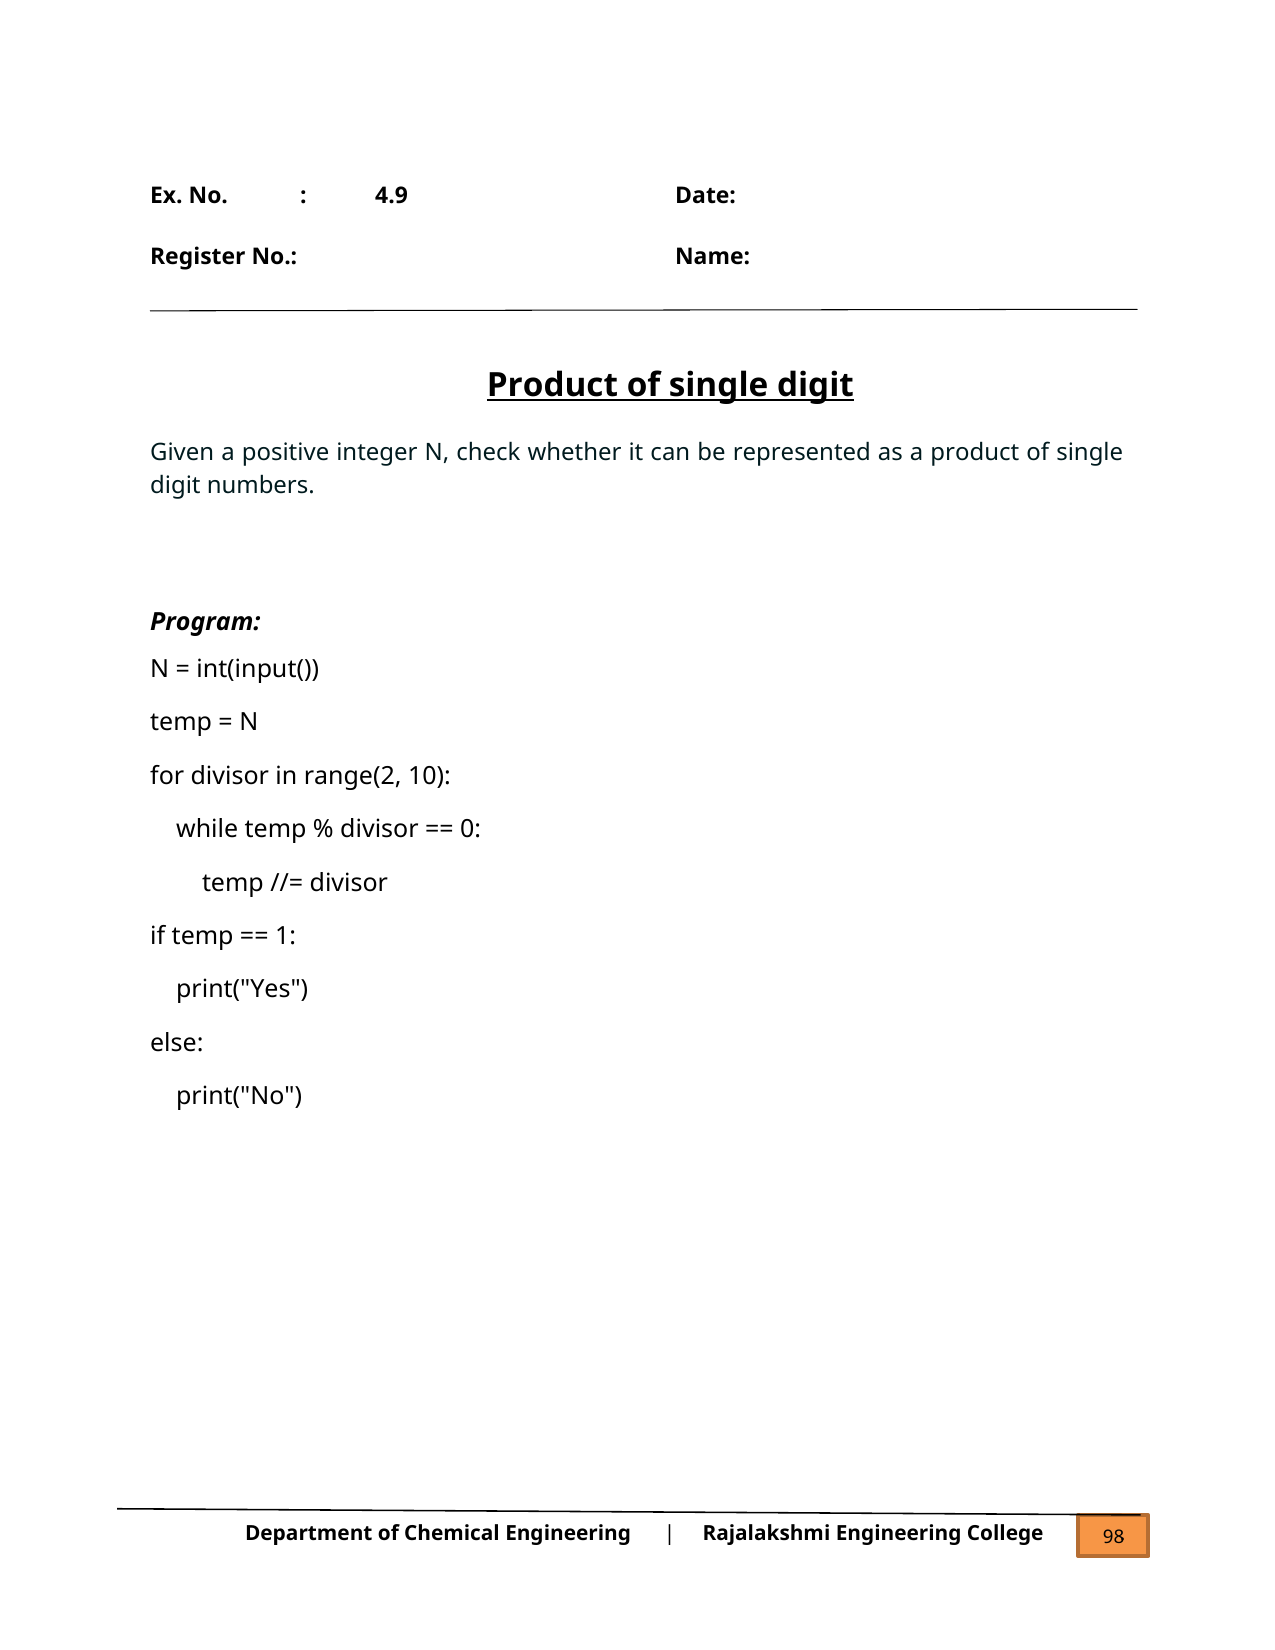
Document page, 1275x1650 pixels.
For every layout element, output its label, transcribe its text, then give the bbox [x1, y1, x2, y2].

text temp = N [150, 704, 1125, 738]
text for divisor in range(2, 10): [150, 757, 1125, 791]
text N = int(input()) [150, 651, 1125, 684]
text print("Yes") [150, 971, 1125, 1005]
text Product of single digit [216, 360, 1125, 406]
text Register No.: Name: [150, 239, 1125, 271]
text if temp == 1: [150, 918, 1125, 952]
text else: [150, 1024, 1125, 1059]
text Program: [150, 604, 1125, 638]
text print("No") [150, 1078, 1125, 1112]
text Given a positive integer N, check whether it can be represented as a product of single digit numbers. [150, 435, 1125, 500]
text temp //= divisor [150, 864, 1125, 898]
text while temp % divisor == 0: [150, 811, 1125, 845]
text Ex. No. : 4.9 Date: [150, 179, 1125, 210]
